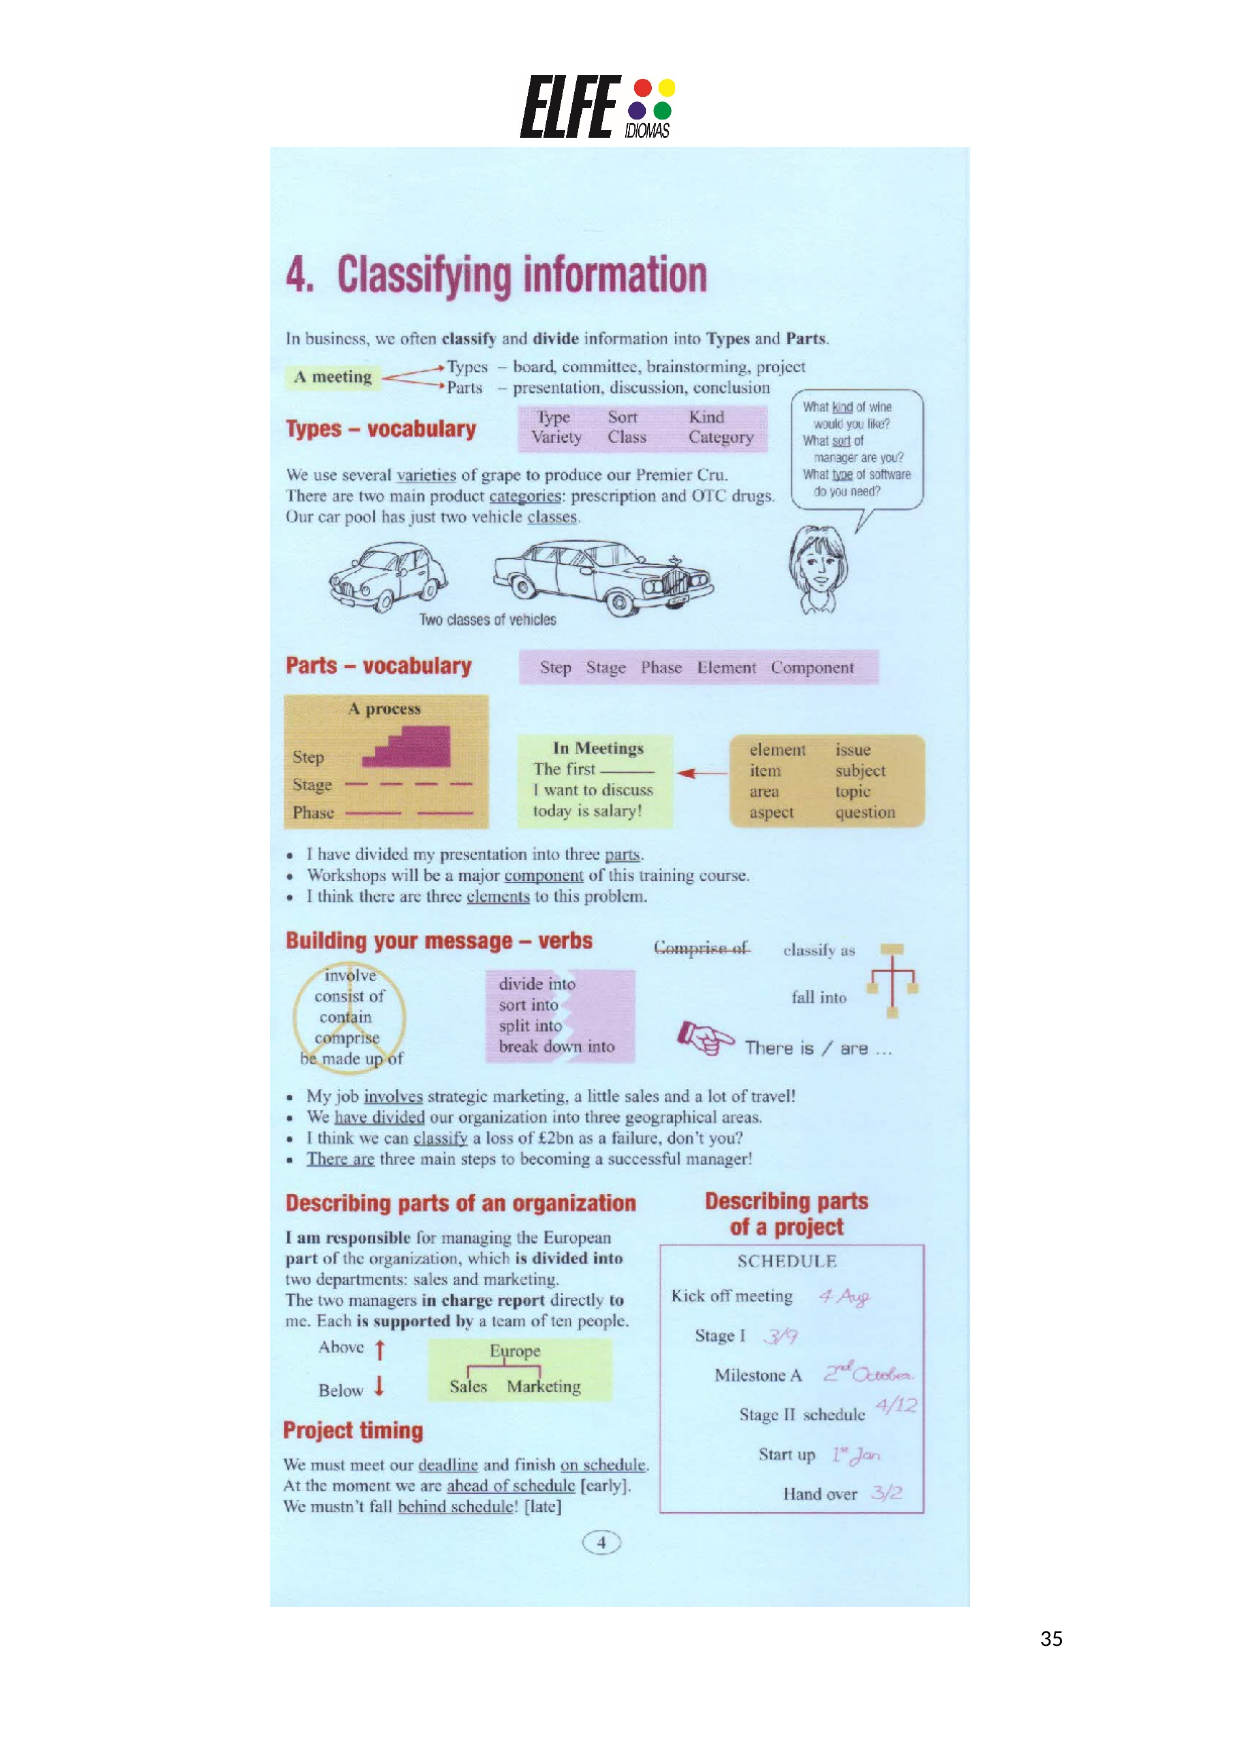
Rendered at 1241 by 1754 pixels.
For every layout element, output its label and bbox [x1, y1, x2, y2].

picture [270, 147, 971, 1607]
picture [518, 75, 676, 138]
